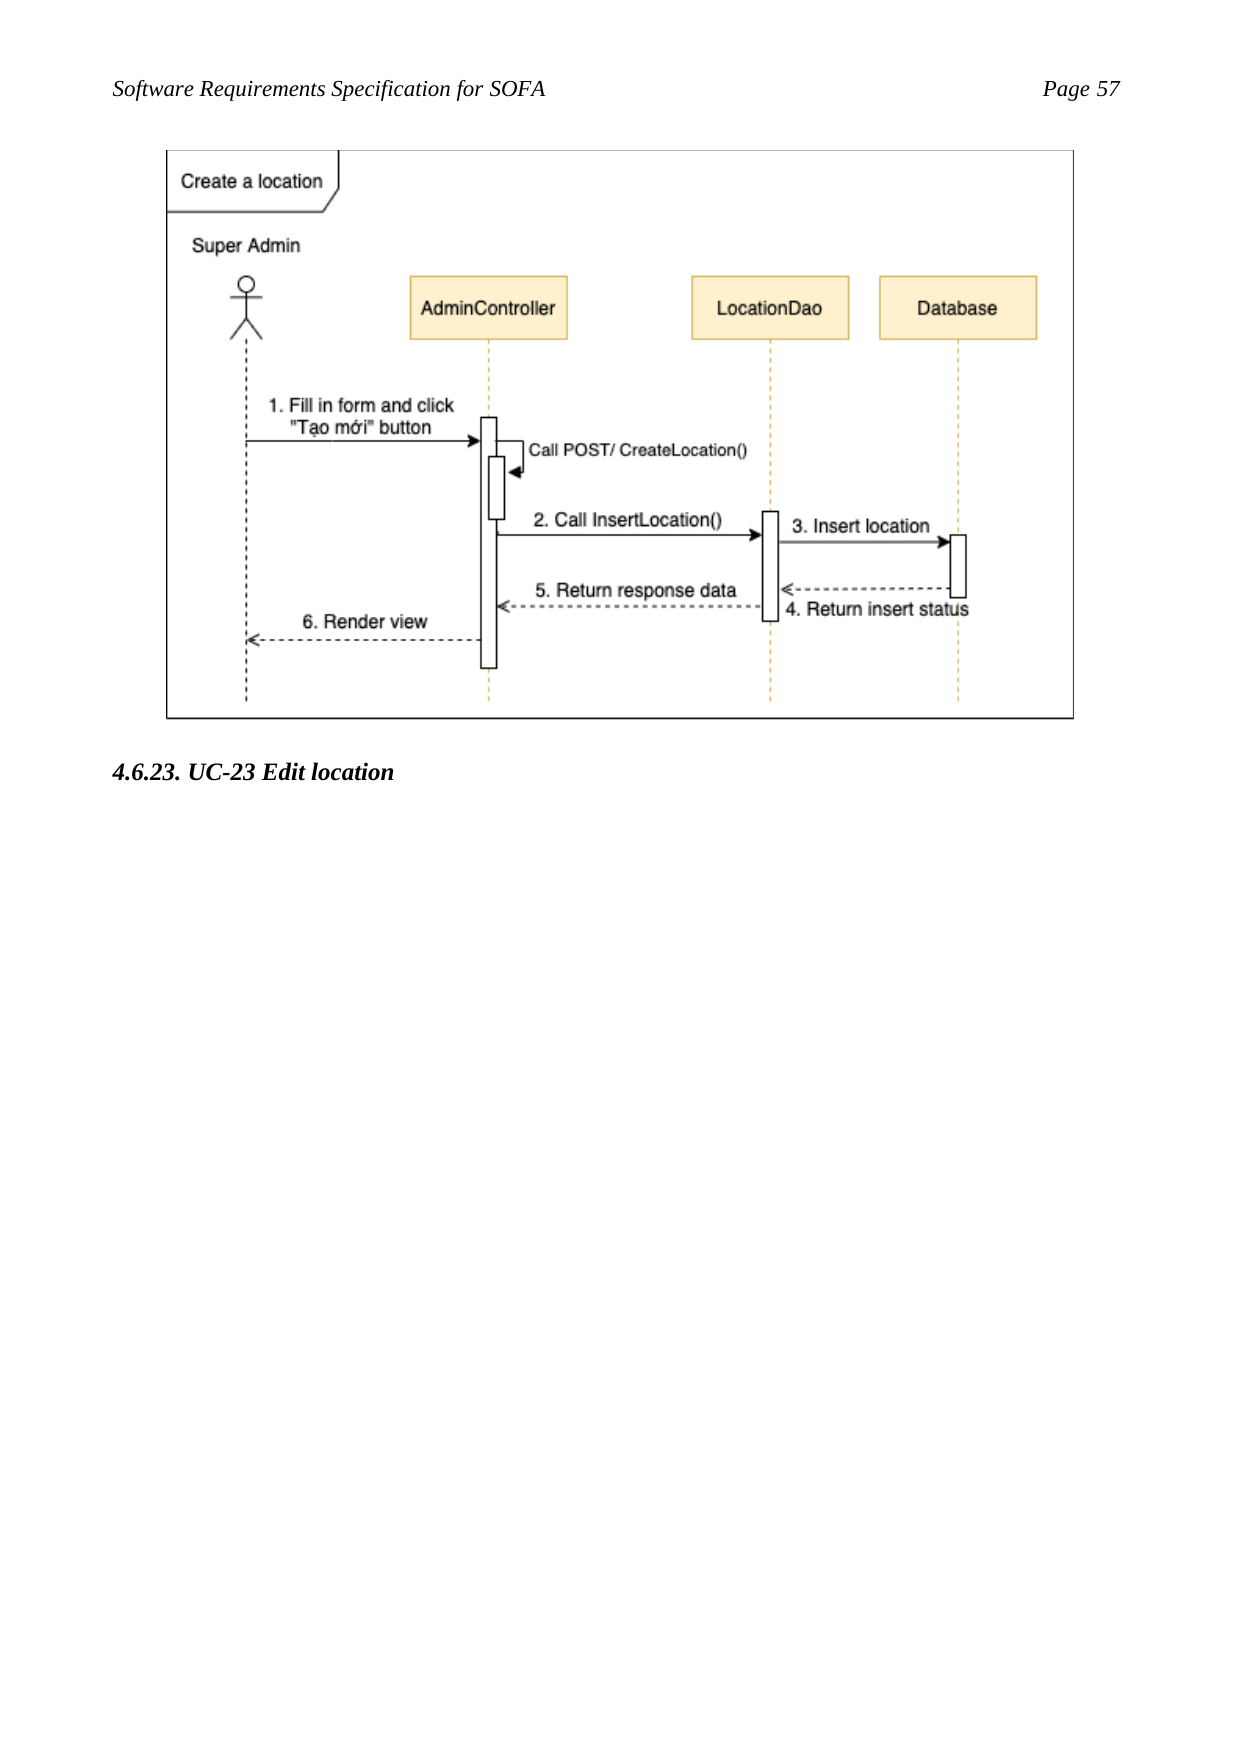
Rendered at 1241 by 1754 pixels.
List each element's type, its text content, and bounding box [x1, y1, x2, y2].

text 4.6.23. UC-23 Edit location [112, 757, 1128, 786]
picture [166, 150, 1074, 721]
